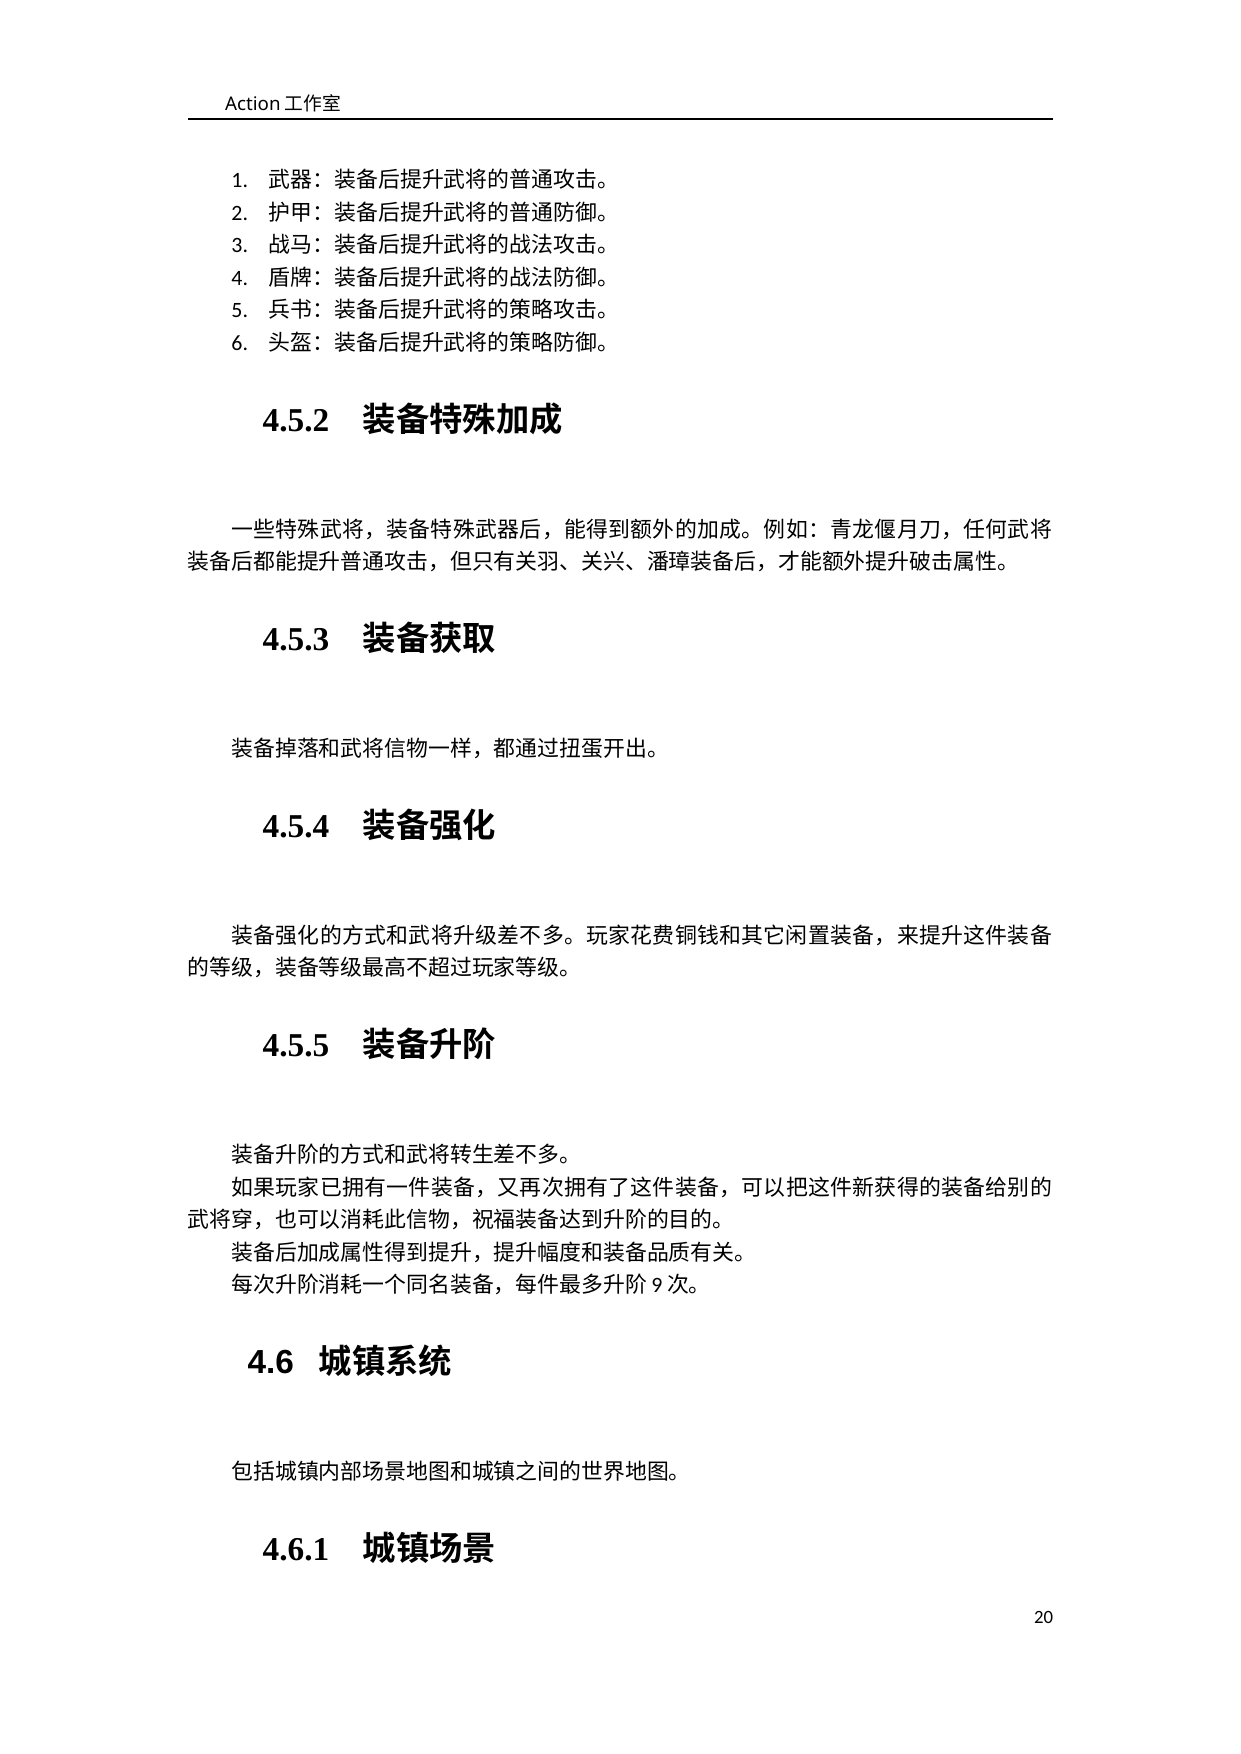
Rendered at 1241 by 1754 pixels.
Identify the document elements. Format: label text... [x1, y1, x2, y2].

text 装备后加成属性得到提升，提升幅度和装备品质有关。 [187, 1234, 1053, 1267]
list 战马：装备后提升武将的战法攻击。 [231, 227, 1053, 259]
subtitle 装备特殊加成 [262, 384, 1053, 449]
list 盾牌：装备后提升武将的战法防御。 [231, 259, 1053, 292]
list 武器：装备后提升武将的普通攻击。 [231, 162, 1053, 194]
text 装备掉落和武将信物一样，都通过扭蛋开出。 [187, 731, 1053, 763]
subtitle 装备强化 [262, 790, 1053, 855]
subtitle 装备升阶 [262, 1009, 1053, 1074]
list 头盔：装备后提升武将的策略防御。 [231, 324, 1053, 357]
text 包括城镇内部场景地图和城镇之间的世界地图。 [187, 1453, 1053, 1486]
subtitle 城镇场景 [262, 1513, 1053, 1578]
text 每次升阶消耗一个同名装备，每件最多升阶9次。 [187, 1267, 1053, 1299]
text 装备升阶的方式和武将转生差不多。 [187, 1137, 1053, 1169]
subtitle 城镇系统 [247, 1326, 1053, 1391]
text 一些特殊武将，装备特殊武器后，能得到额外的加成。例如：青龙偃月刀，任何武将装备后都能提升普通攻击，但只有关羽、关兴、潘璋装备后，才能额外提升破击属性。 [187, 511, 1053, 576]
text 如果玩家已拥有一件装备，又再次拥有了这件装备，可以把这件新获得的装备给别的武将穿，也可以消耗此信物，祝福装备达到升阶的目的。 [187, 1169, 1053, 1234]
list 兵书：装备后提升武将的策略攻击。 [231, 292, 1053, 324]
list 护甲：装备后提升武将的普通防御。 [231, 194, 1053, 227]
subtitle 装备获取 [262, 603, 1053, 668]
text 装备强化的方式和武将升级差不多。玩家花费铜钱和其它闲置装备，来提升这件装备的等级，装备等级最高不超过玩家等级。 [187, 917, 1053, 982]
